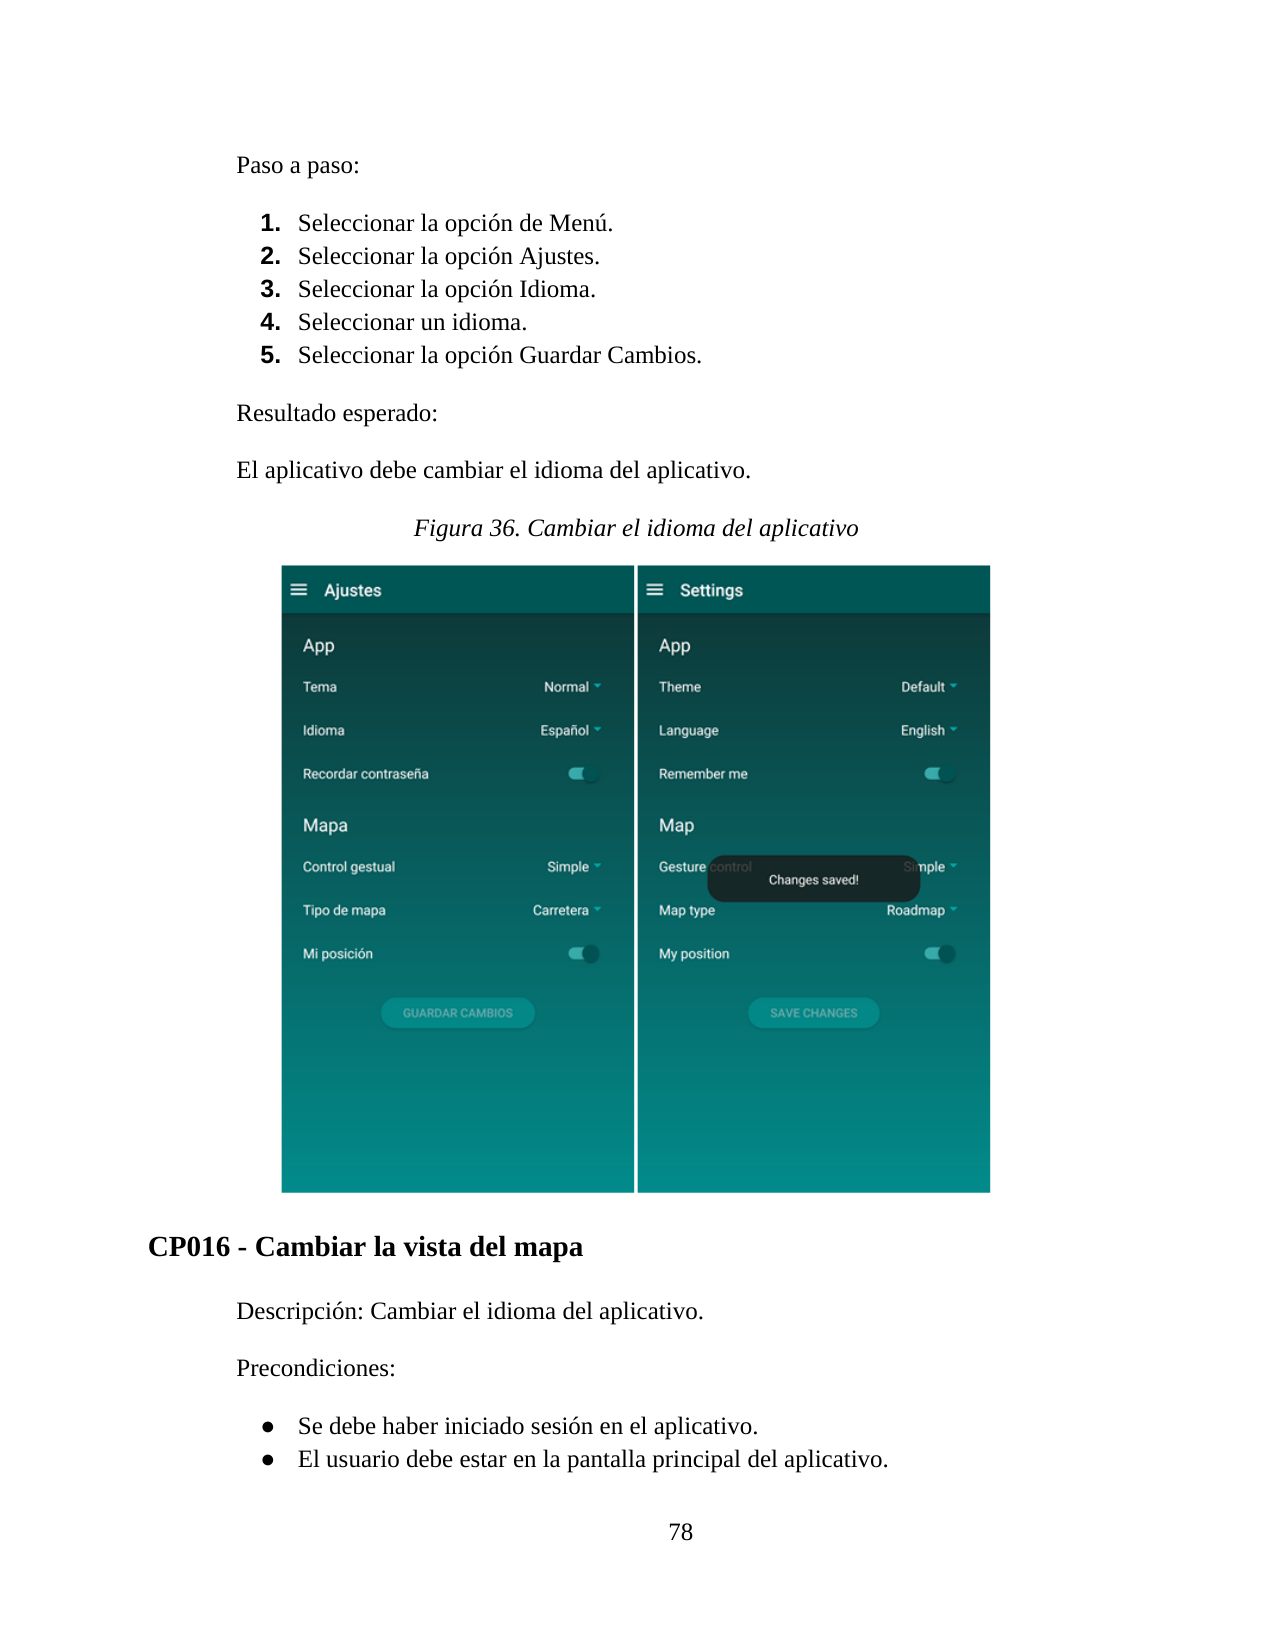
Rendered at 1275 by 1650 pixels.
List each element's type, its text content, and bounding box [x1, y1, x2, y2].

list Seleccionar la opción Guardar Cambios. [260, 340, 1125, 369]
text Paso a paso: [148, 150, 1125, 179]
text Figura 36. Cambiar el idioma del aplicativo [148, 513, 1125, 541]
list Se debe haber iniciado sesión en el aplicativo. [260, 1411, 1125, 1439]
text CP016 - Cambiar la vista del mapa [148, 1229, 1125, 1262]
text El aplicativo debe cambiar el idioma del aplicativo. [148, 455, 1125, 484]
text Resultado esperado: [148, 398, 1125, 426]
list Seleccionar la opción Idioma. [260, 274, 1125, 303]
list Seleccionar la opción de Menú. [260, 207, 1125, 236]
text Precondiciones: [148, 1353, 1125, 1382]
text Descripción: Cambiar el idioma del aplicativo. [148, 1296, 1125, 1324]
list Seleccionar la opción Ajustes. [260, 241, 1125, 269]
list El usuario debe estar en la pantalla principal del aplicativo. [260, 1444, 1125, 1473]
picture [277, 562, 995, 1200]
list Seleccionar un idioma. [260, 307, 1125, 336]
